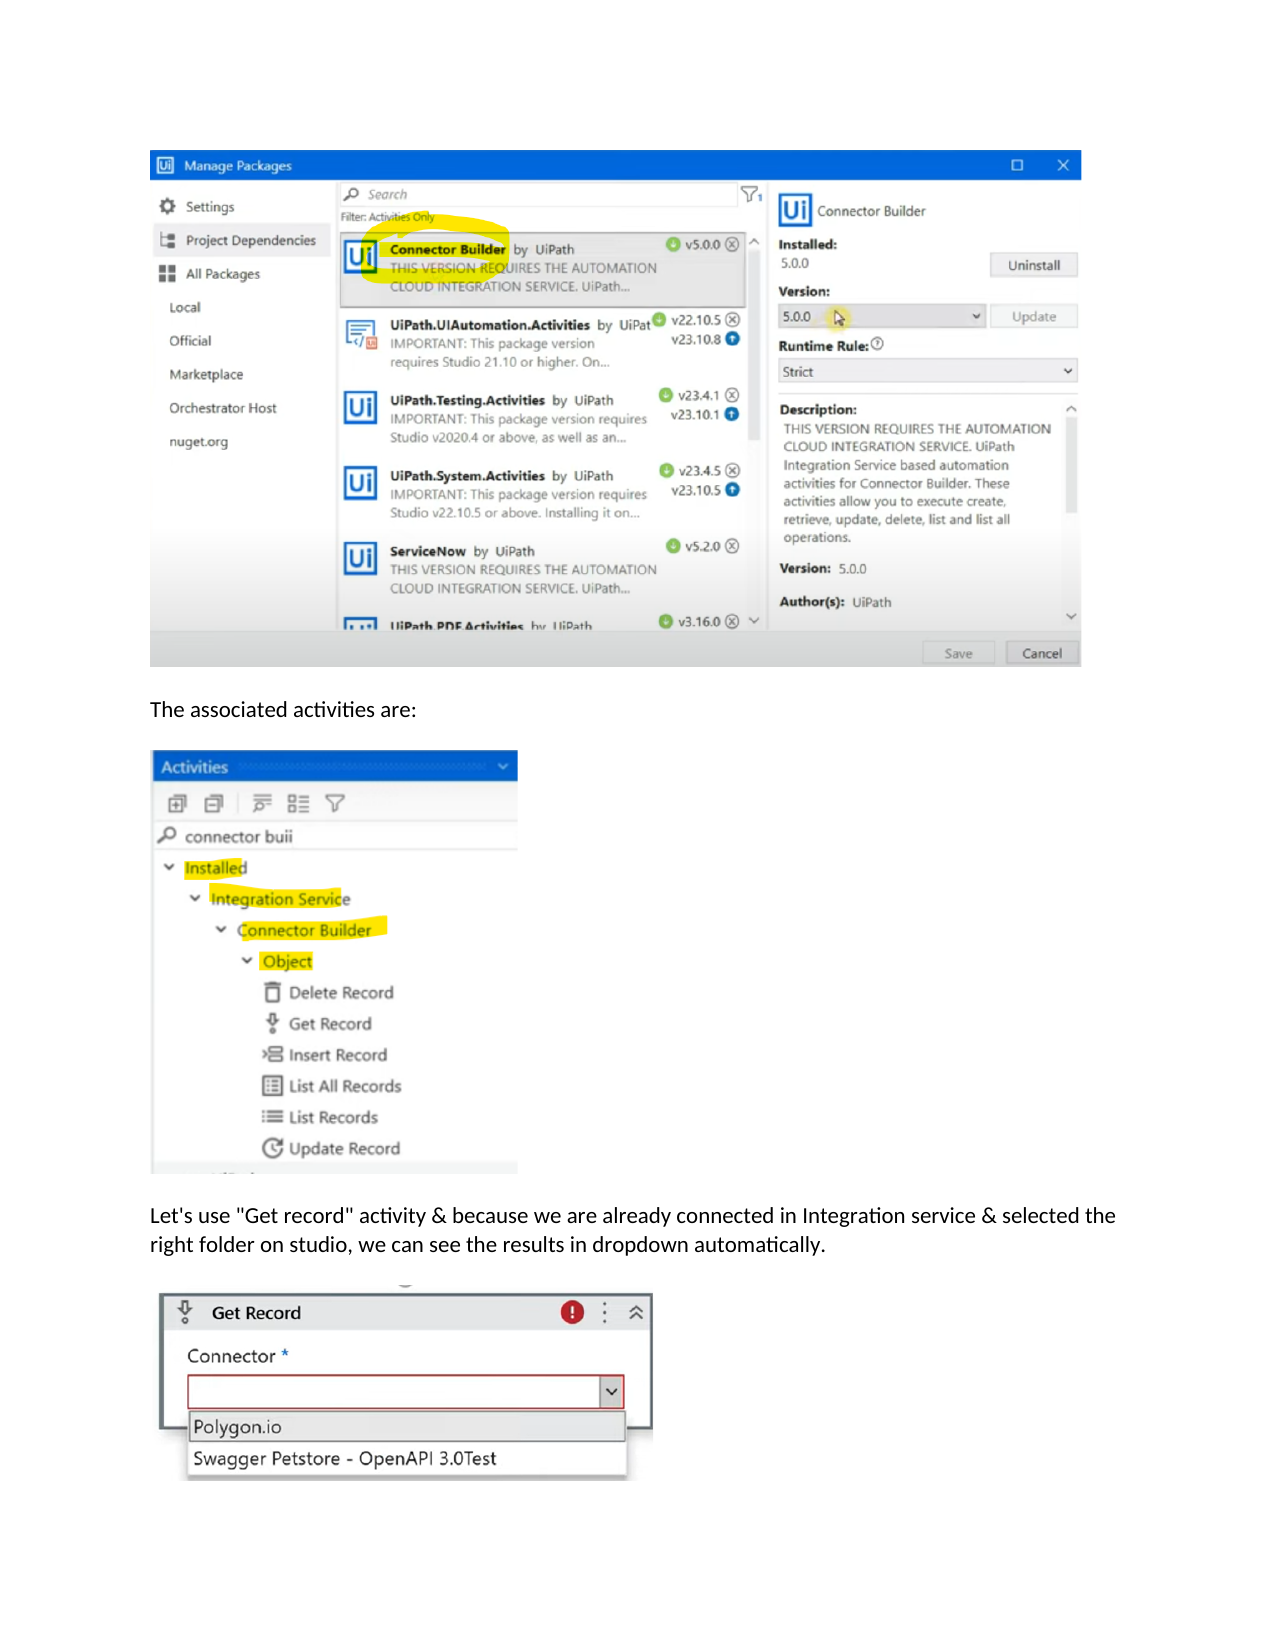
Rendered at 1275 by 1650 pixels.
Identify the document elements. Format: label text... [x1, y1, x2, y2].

picture [150, 750, 518, 1174]
picture [150, 150, 1082, 667]
text The associated activities are: [150, 695, 1125, 723]
text Let's use "Get record" activity & because we are already connected in Integration service & selected the right folder on studio, we can see the results in dropdown automatically. [150, 1202, 1125, 1258]
picture [150, 1285, 654, 1481]
